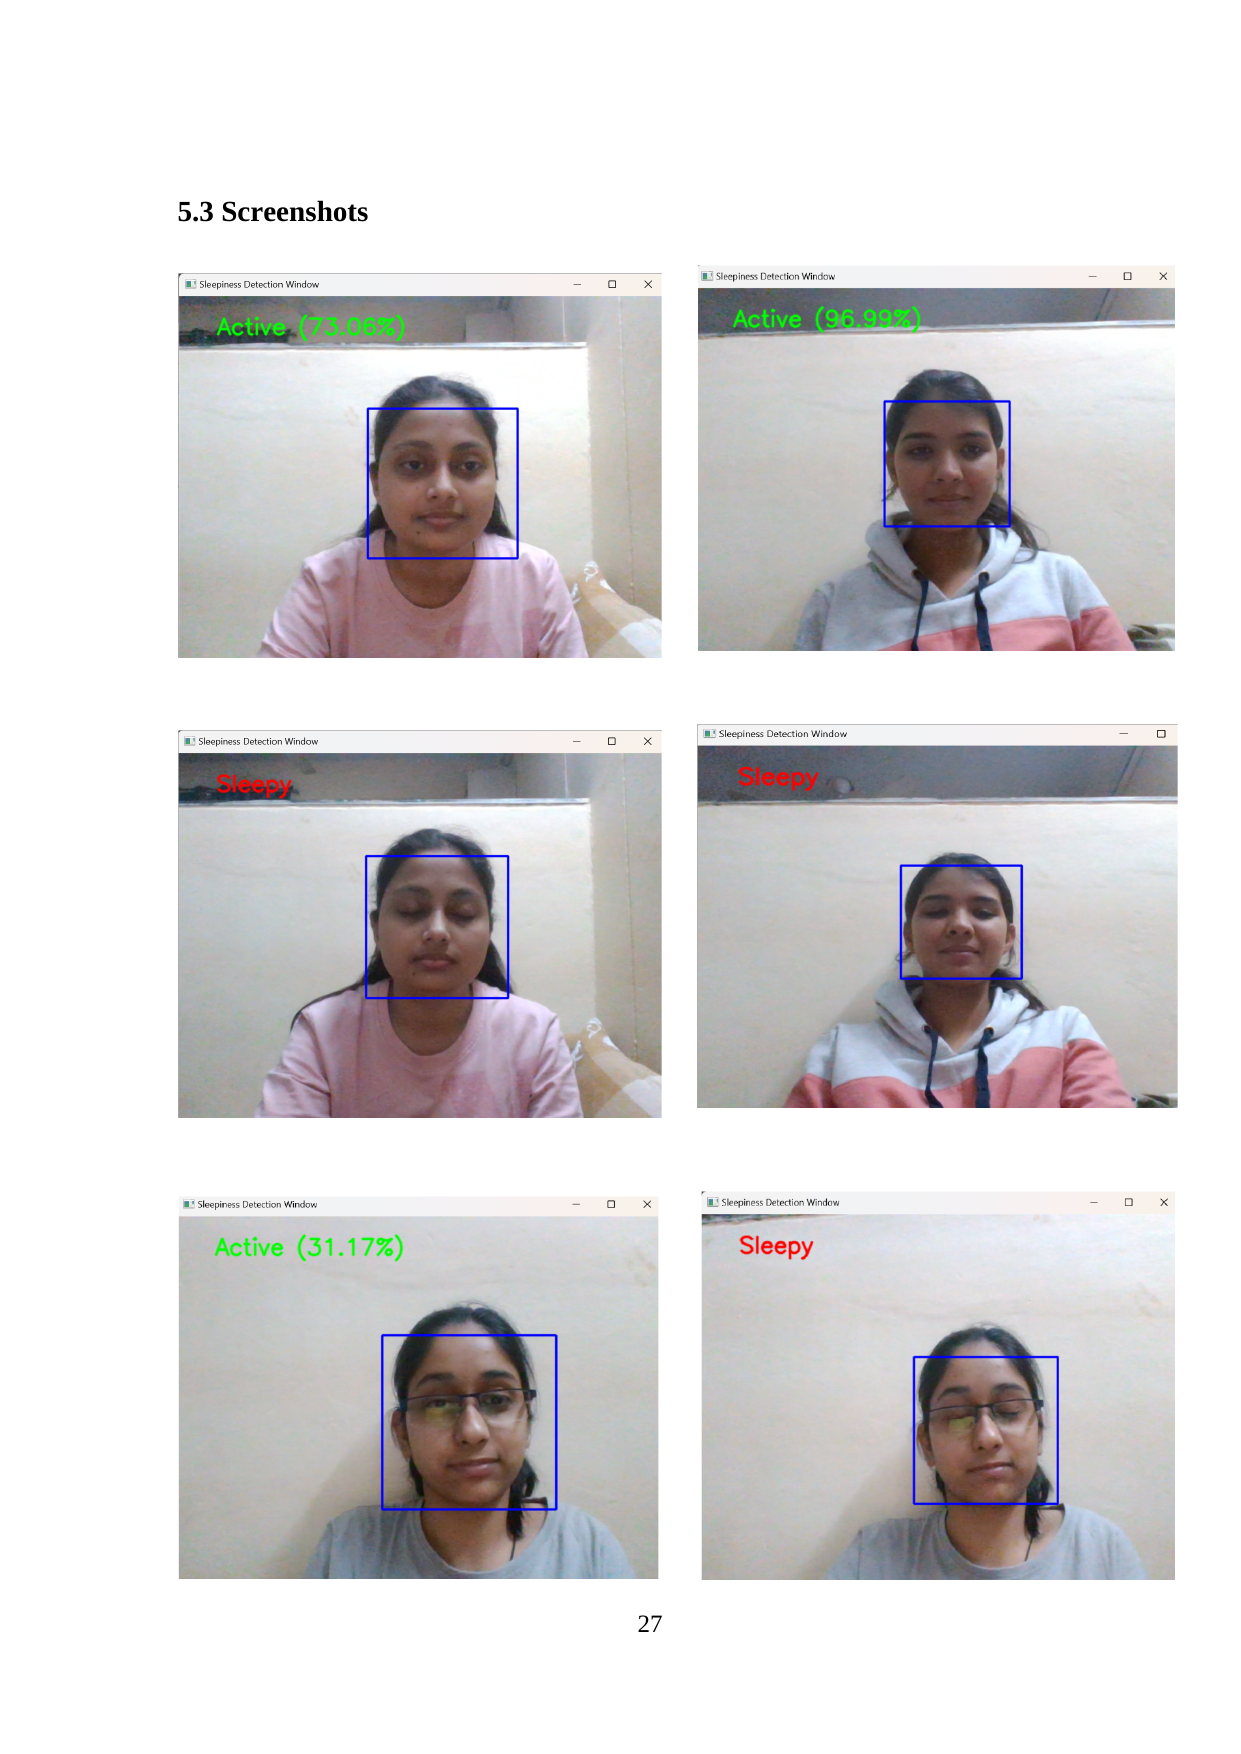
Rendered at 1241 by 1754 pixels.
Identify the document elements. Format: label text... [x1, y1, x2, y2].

picture [696, 723, 1178, 1108]
picture [177, 272, 662, 657]
picture [177, 1195, 659, 1577]
picture [696, 264, 1175, 649]
picture [177, 729, 662, 1117]
picture [700, 1191, 1175, 1579]
subtitle 5.3 Screenshots [177, 194, 1122, 228]
